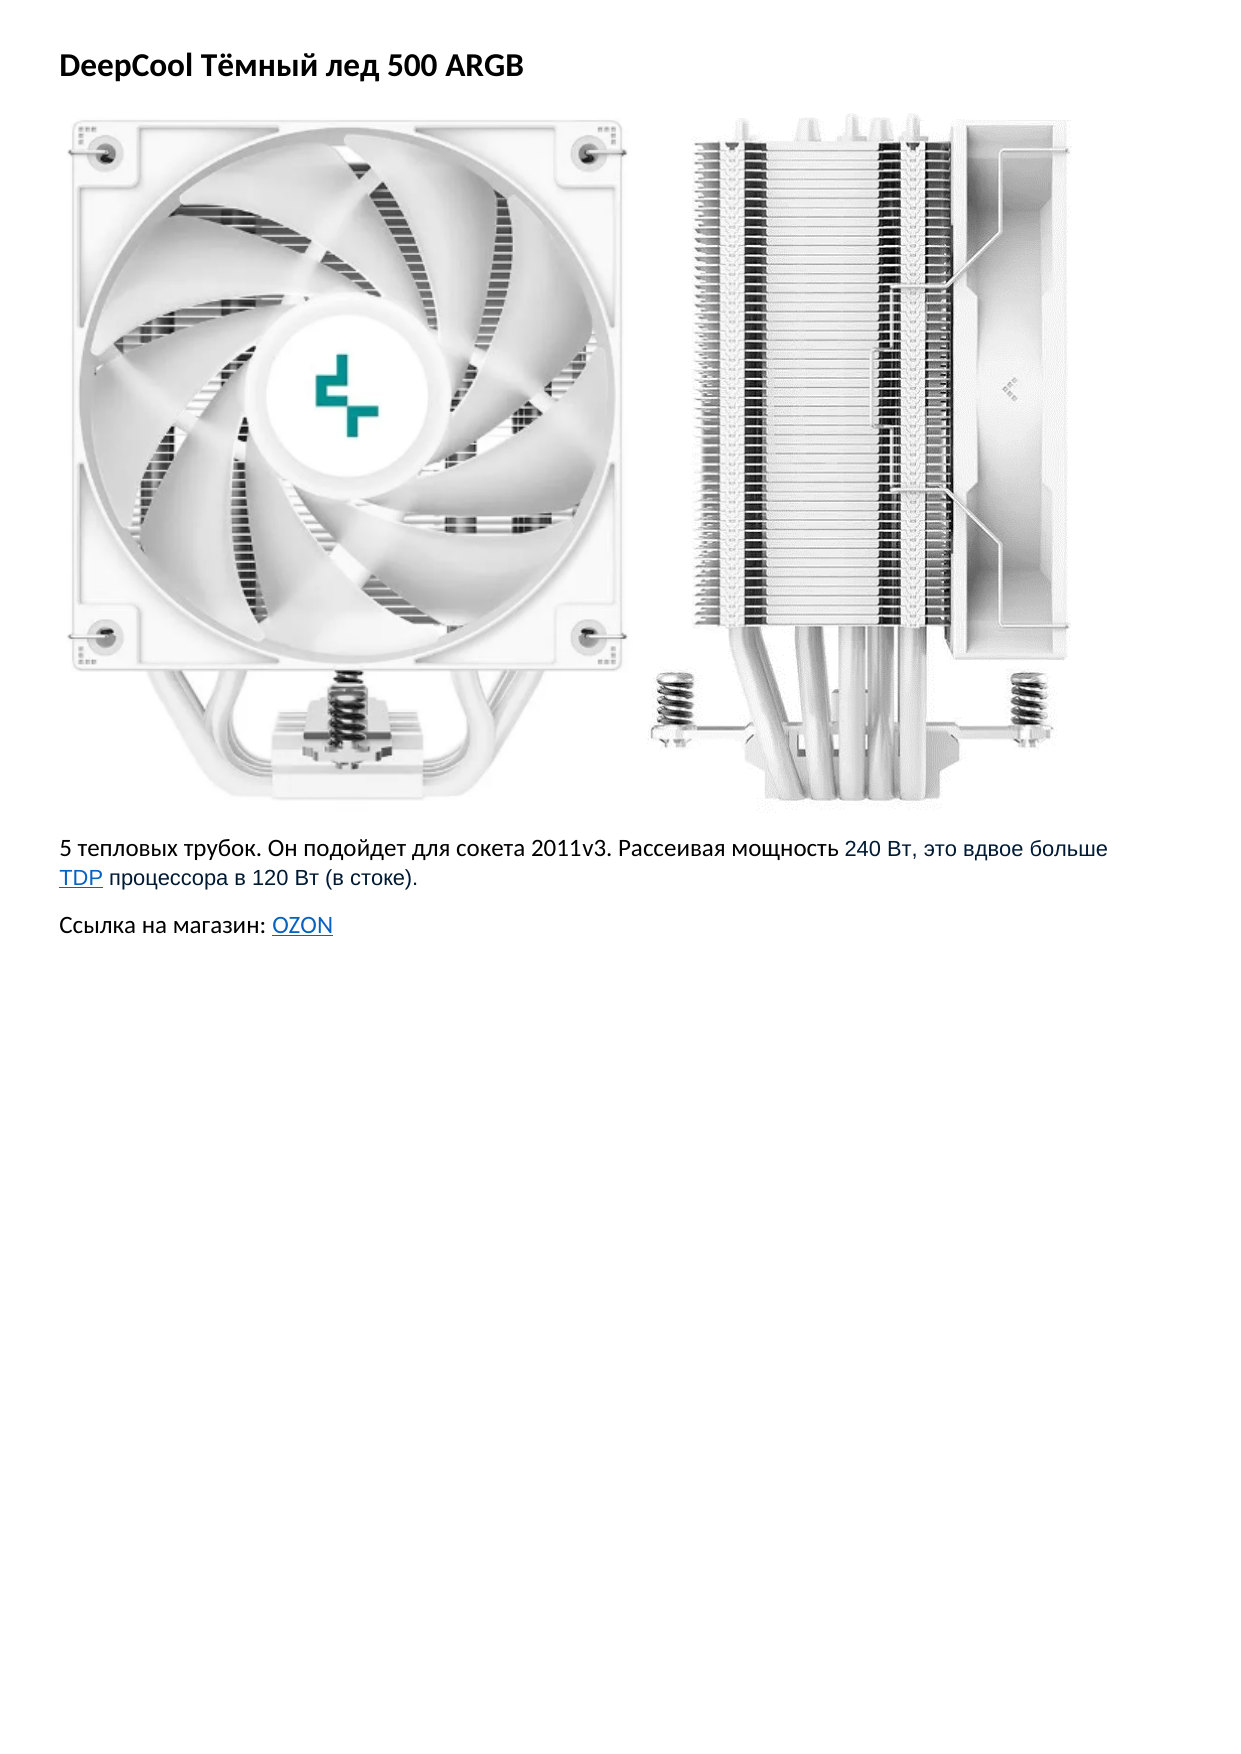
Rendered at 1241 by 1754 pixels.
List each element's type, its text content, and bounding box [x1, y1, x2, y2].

text Ссылка на магазин: OZON [59, 909, 1152, 939]
picture [59, 105, 640, 814]
picture [644, 105, 1075, 814]
text DeepCool Тёмный лед 500 ARGB [59, 44, 1152, 85]
text 5 тепловых трубок. Он подойдет для сокета 2011v3. Рассеивая мощность 240 Вт, это вдвое больше TDP процессора в 120 Вт (в стоке). [59, 832, 1152, 890]
